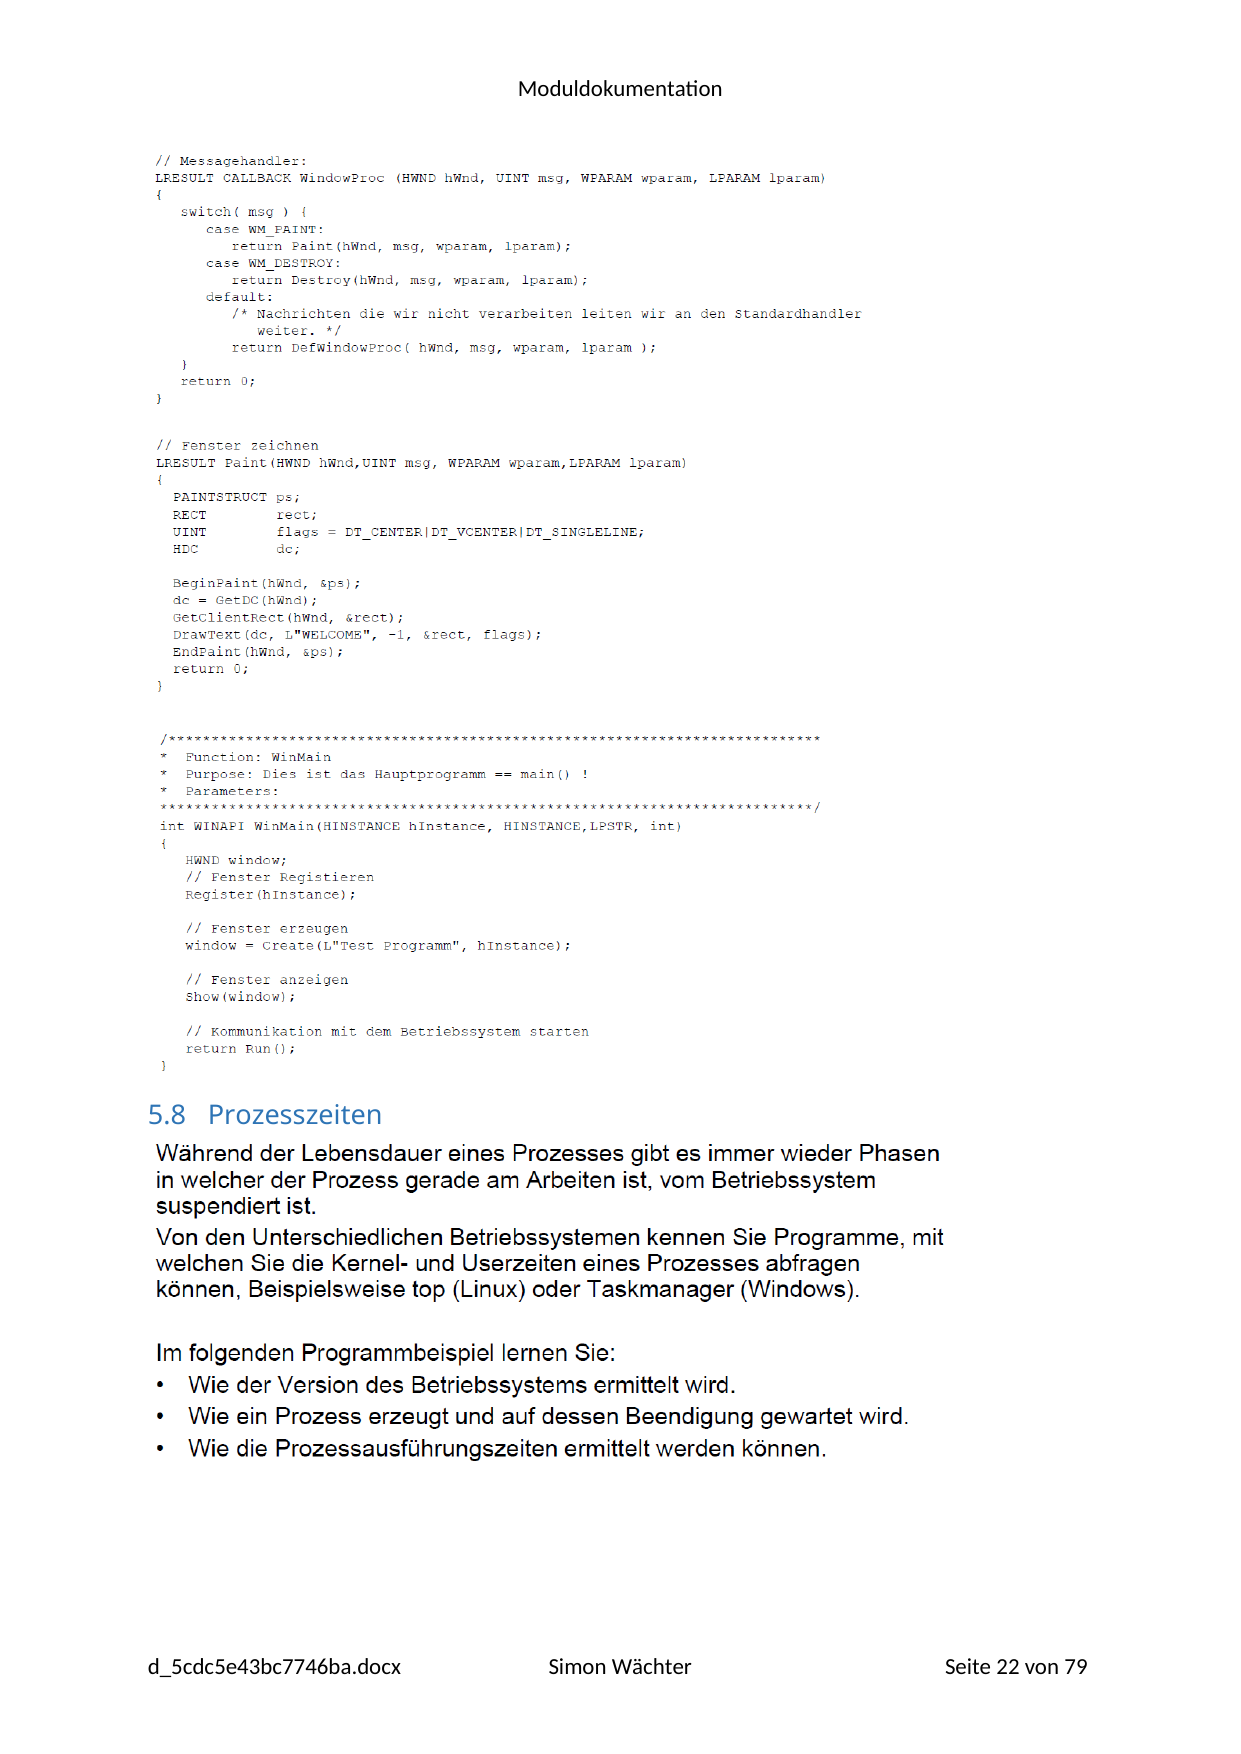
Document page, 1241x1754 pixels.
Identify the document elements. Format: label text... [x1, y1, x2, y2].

picture [147, 727, 955, 1077]
picture [147, 147, 944, 411]
subtitle Prozesszeiten [148, 1096, 1093, 1133]
picture [147, 1135, 961, 1471]
picture [147, 430, 951, 709]
